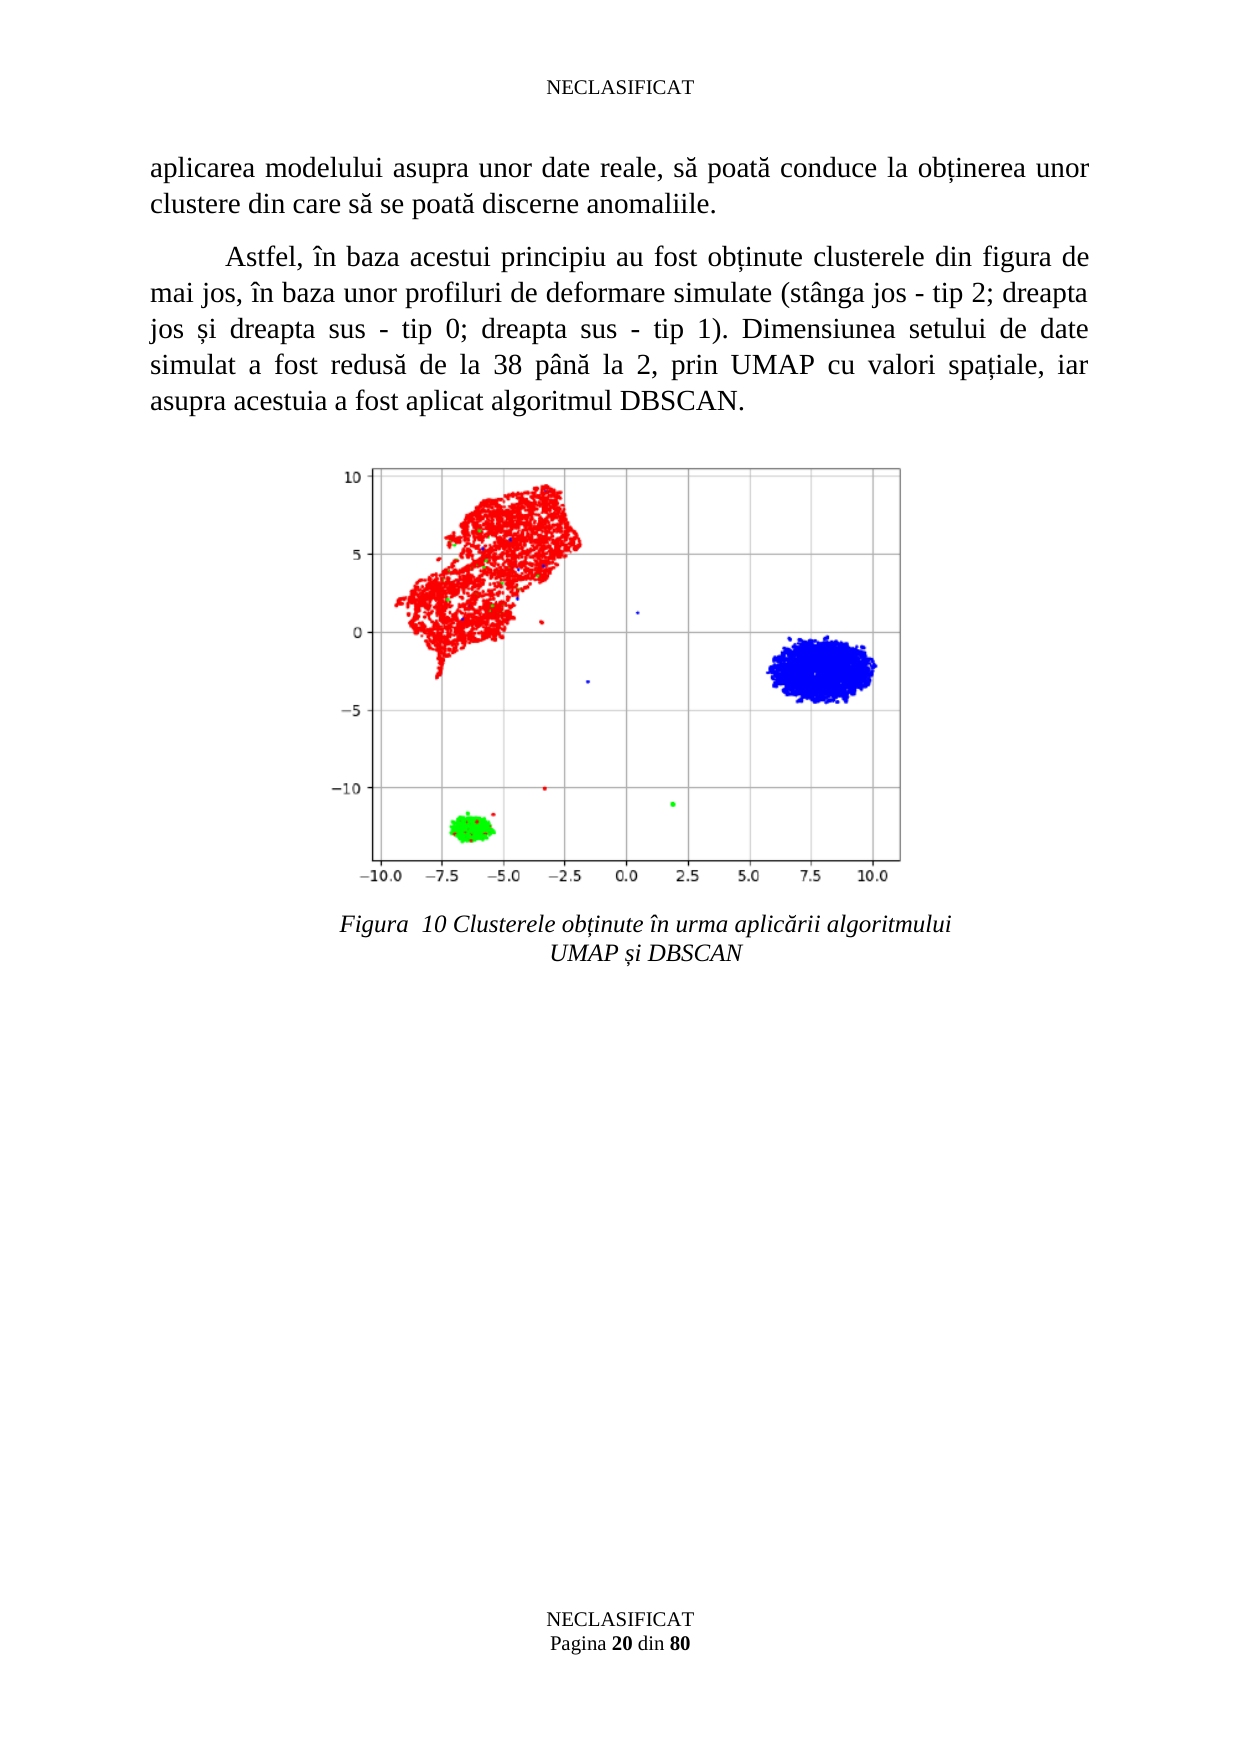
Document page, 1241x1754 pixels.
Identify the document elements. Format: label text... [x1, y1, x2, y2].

text Astfel, în baza acestui principiu au fost obținute clusterele din figura de mai jos, în baza unor profiluri de deformare simulate (stânga jos - tip 2; dreapta jos și dreapta sus - tip 0; dreapta sus - tip 1). Dimensiunea setului de date simulat a fost redusă de la 38 până la 2, prin UMAP cu valori spațiale, iar asupra acestuia a fost aplicat algoritmul DBSCAN. [150, 239, 1090, 417]
picture [304, 452, 989, 900]
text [150, 150, 1090, 220]
